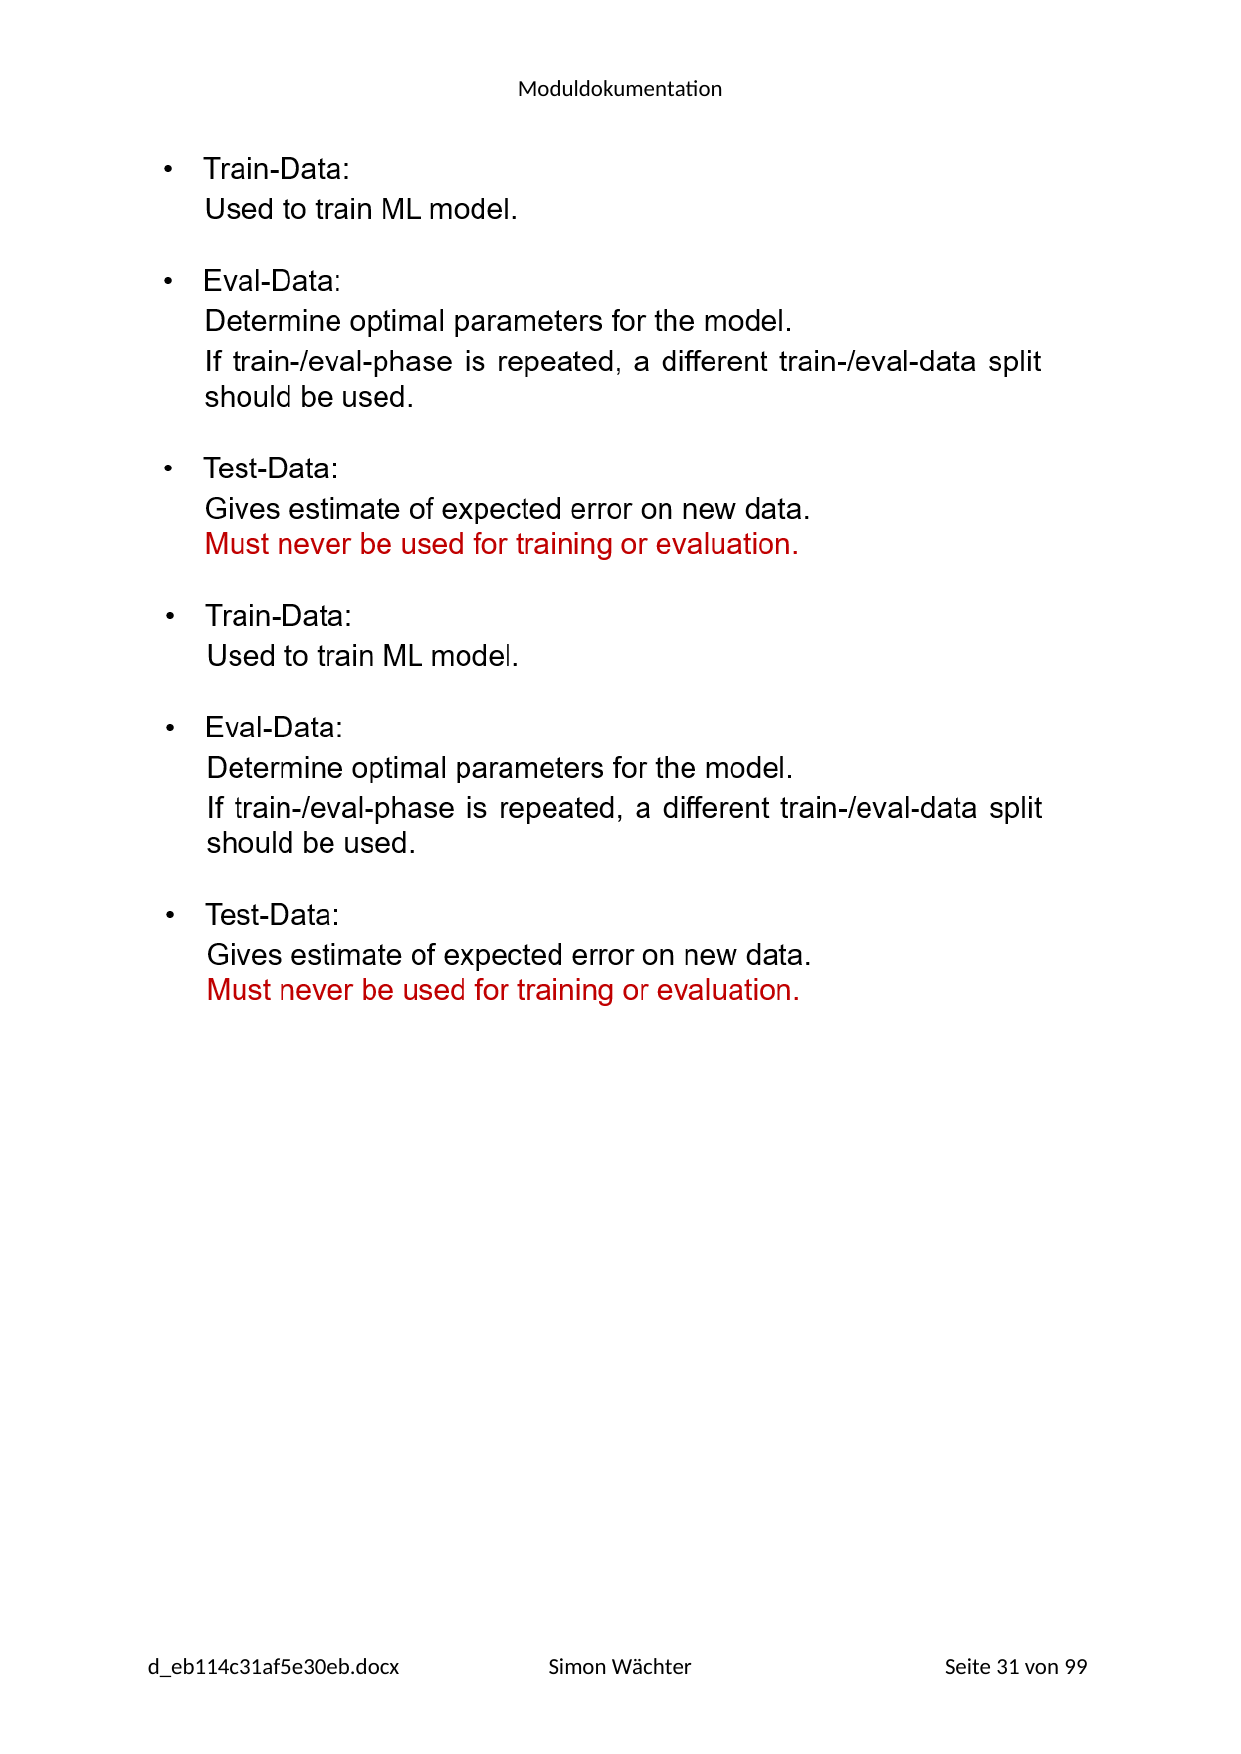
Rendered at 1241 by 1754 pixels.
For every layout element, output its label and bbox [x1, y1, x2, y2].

picture [147, 592, 1093, 1023]
picture [147, 147, 1093, 574]
